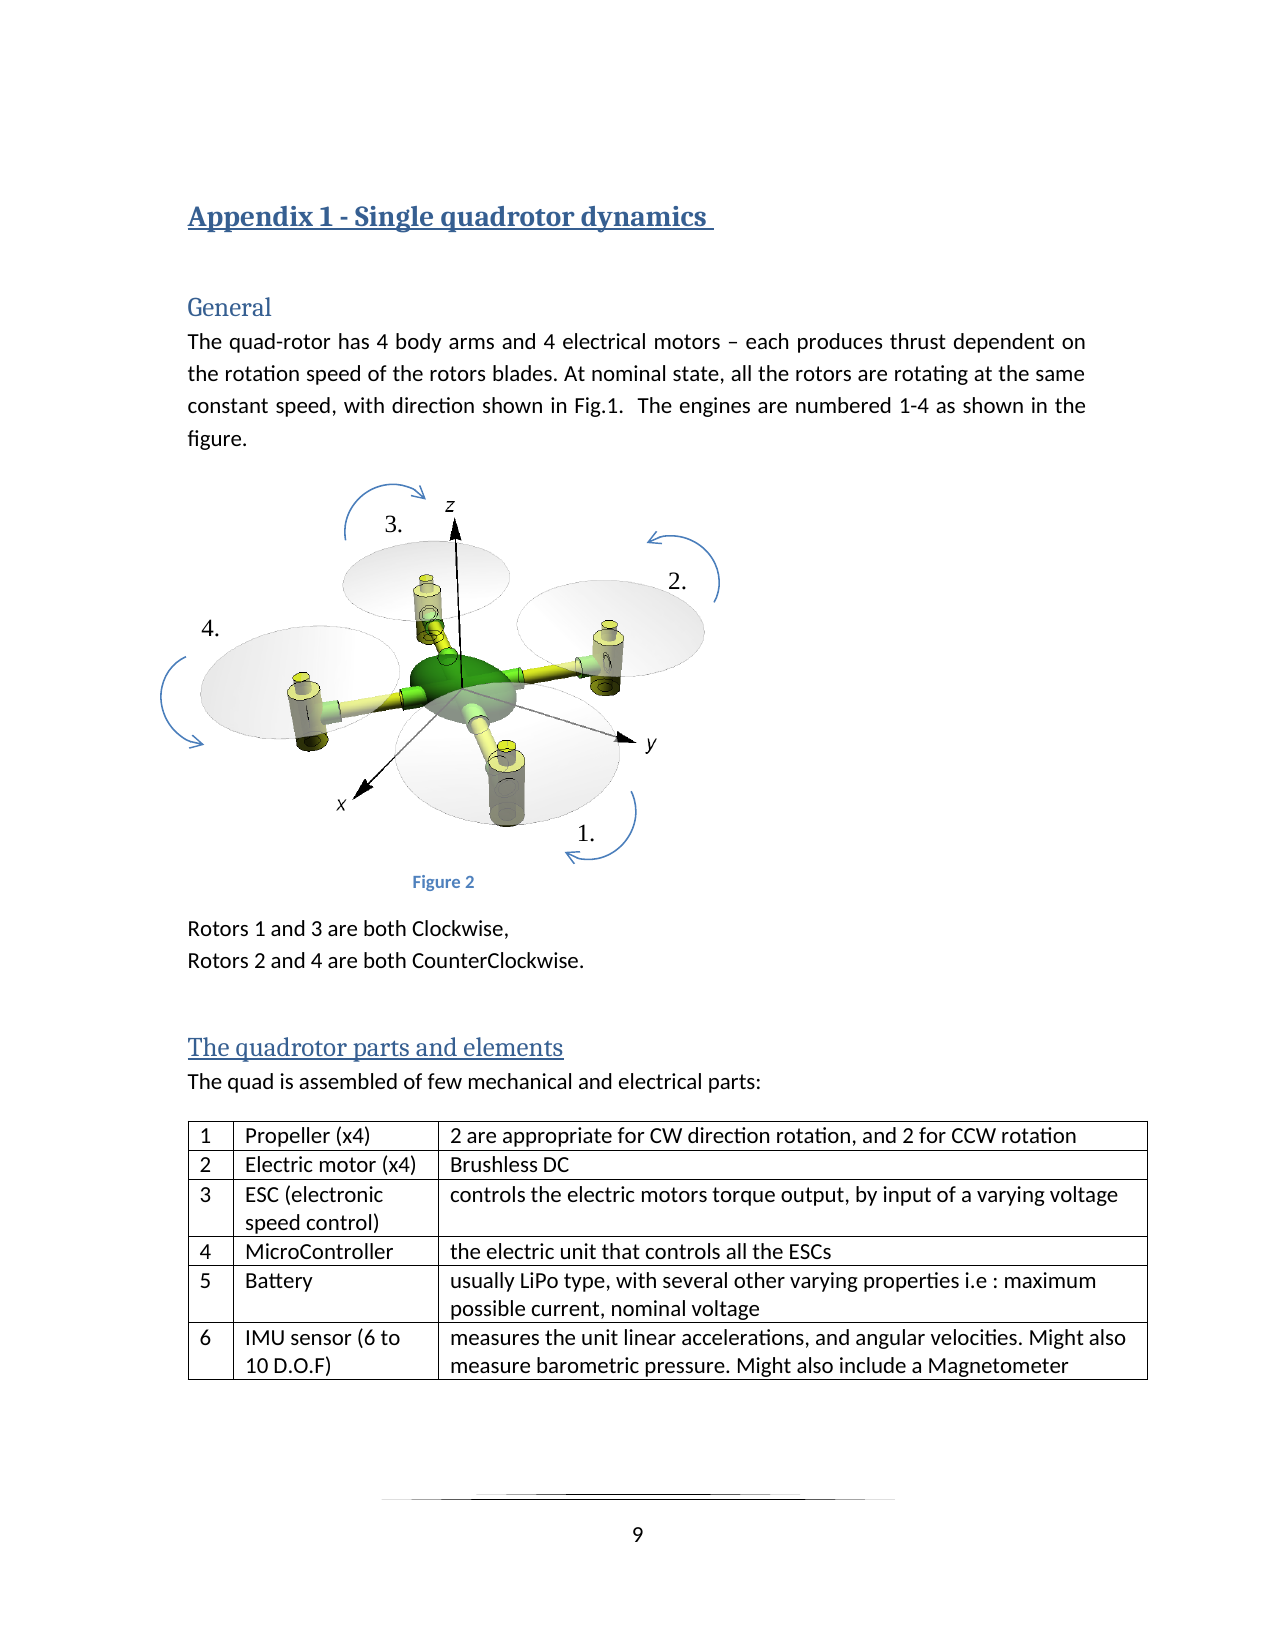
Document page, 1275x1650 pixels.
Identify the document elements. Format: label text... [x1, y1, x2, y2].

table_header 2 are appropriate for CW direction rotation, and 2 for CCW rotation [439, 1122, 1147, 1149]
table_cell usually LiPo type, with several other varying properties i.e : maximum possible current, nominal voltage [439, 1266, 1147, 1322]
text Rotors 2 and 4 are both CounterClockwise. [187, 947, 1087, 974]
table_cell IMU sensor (6 to 10 D.O.F) [234, 1323, 438, 1379]
table_cell Battery [234, 1266, 438, 1322]
table_cell the electric unit that controls all the ESCs [439, 1237, 1147, 1265]
table_cell 3 [189, 1180, 233, 1236]
table_cell controls the electric motors torque output, by input of a varying voltage [439, 1180, 1147, 1236]
subtitle General [187, 292, 1087, 323]
table_header Propeller (x4) [234, 1122, 438, 1149]
table_cell 4 [189, 1237, 233, 1265]
table_cell measures the unit linear accelerations, and angular velocities. Might also measure barometric pressure. Might also include a Magnetometer [439, 1323, 1147, 1379]
table_cell 6 [189, 1323, 233, 1379]
table_cell MicroController [234, 1237, 438, 1265]
text Figure 2 [337, 871, 1087, 893]
table_cell 5 [189, 1266, 233, 1322]
table_cell ESC (electronic speed control) [234, 1180, 438, 1236]
table_cell 2 [189, 1151, 233, 1179]
table_header 1 [189, 1122, 233, 1149]
subtitle Appendix 1 - Single quadrotor dynamics [187, 200, 1087, 233]
table_cell Electric motor (x4) [234, 1151, 438, 1179]
text Rotors 1 and 3 are both Clockwise, [187, 914, 1087, 942]
table_cell Brushless DC [439, 1151, 1147, 1179]
text The quad is assembled of few mechanical and electrical parts: [187, 1067, 1087, 1096]
subtitle The quadrotor parts and elements [187, 1032, 1087, 1063]
text The quad-rotor has 4 body arms and 4 electrical motors – each produces thrust dependent on the rotation speed of the rotors blades. At nominal state, all the rotors are rotating at the same constant speed, with direction shown in Fig.1. The engines are numbered 1-4 as shown in the figure. [187, 327, 1087, 452]
